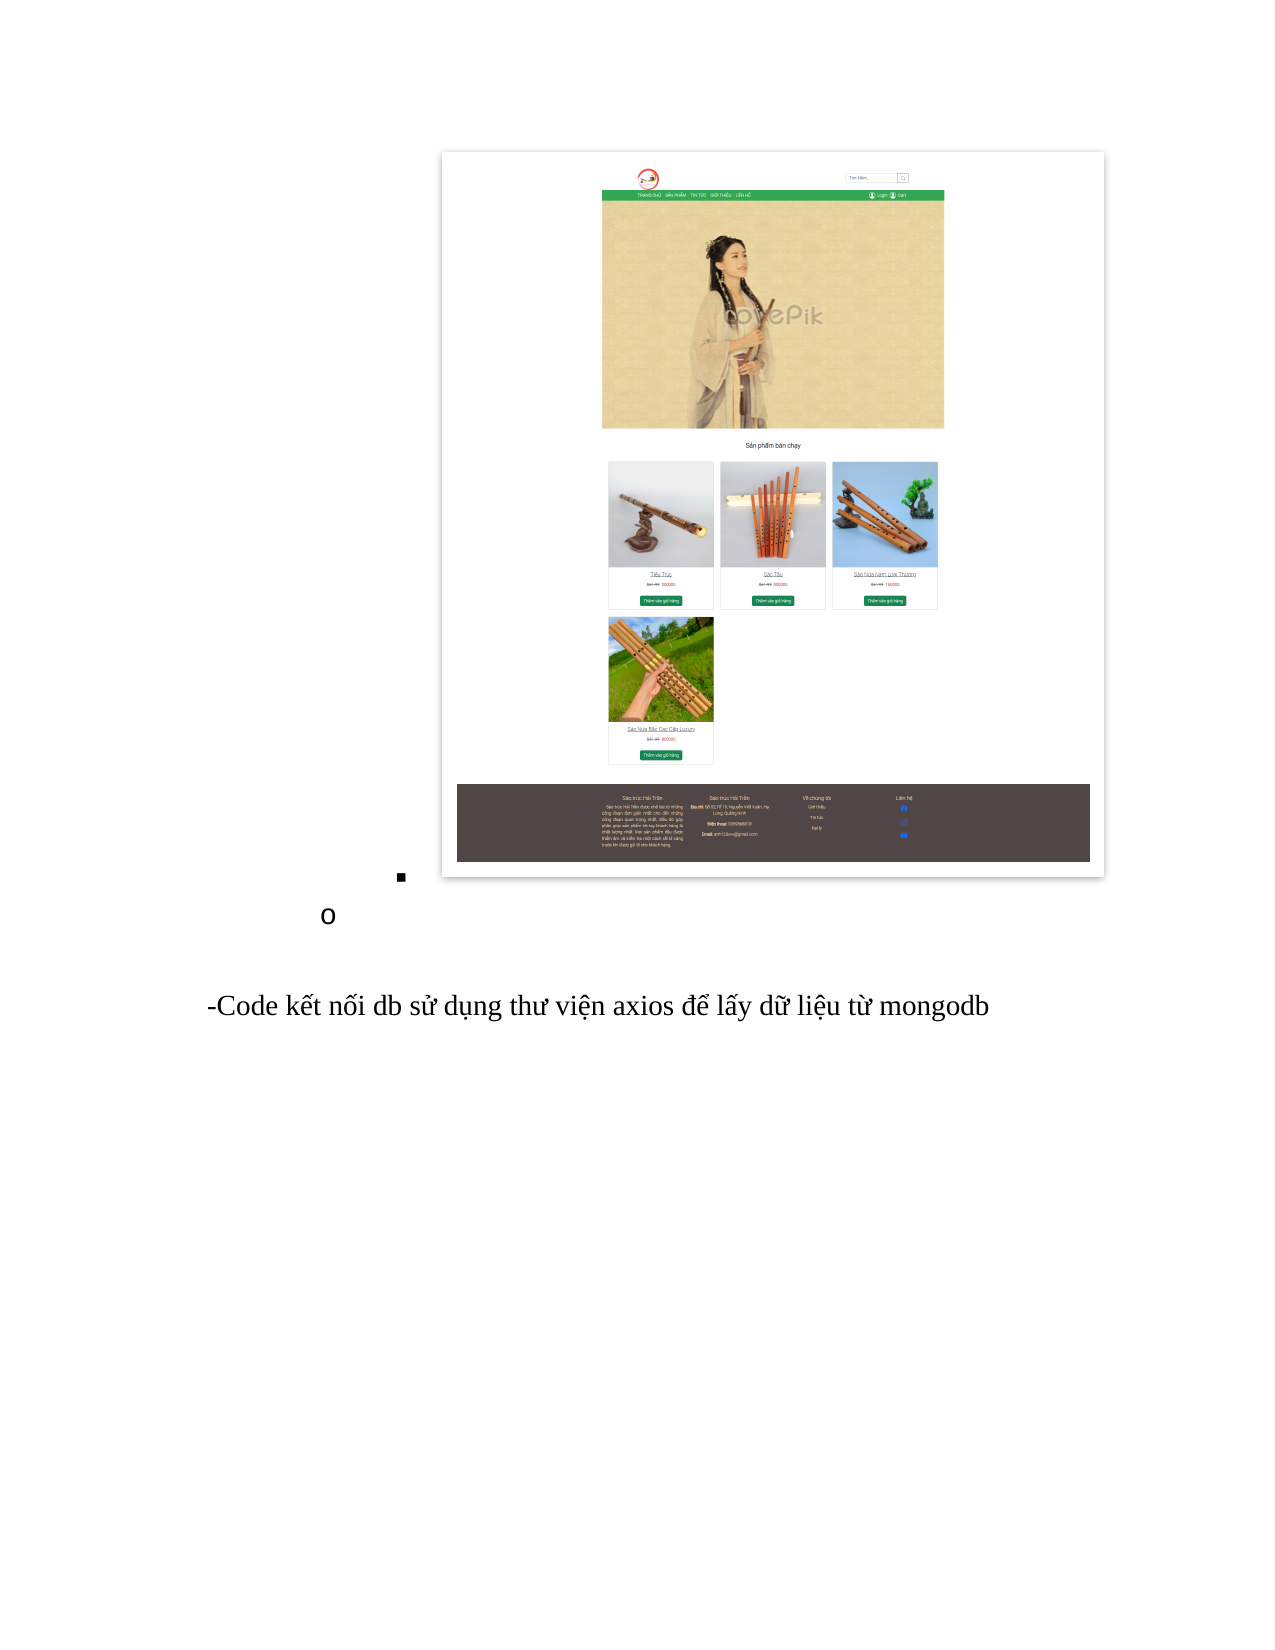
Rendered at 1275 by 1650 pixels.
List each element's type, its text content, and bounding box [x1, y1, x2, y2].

picture [457, 166, 1090, 862]
text -Code kết nối db sử dụng thư viện axios để lấy dữ liệu từ mongodb [207, 988, 1157, 1022]
